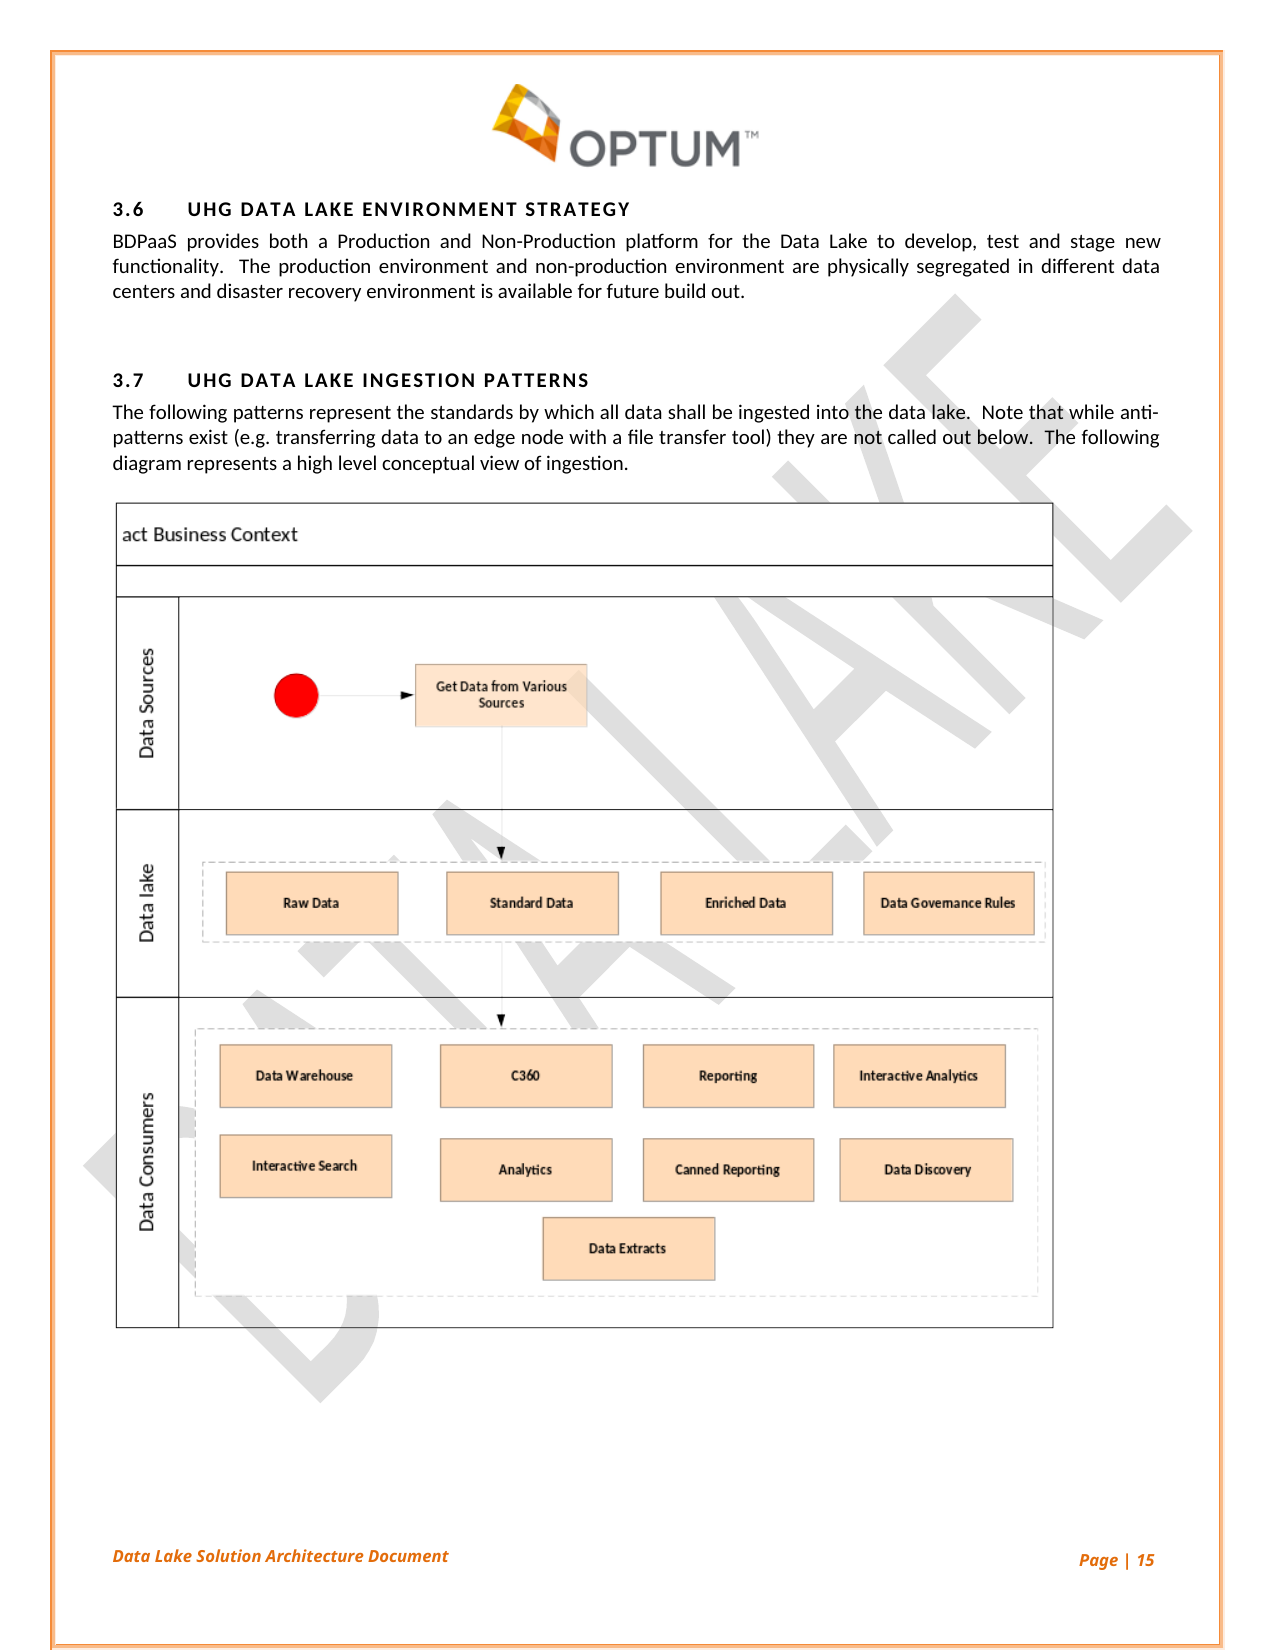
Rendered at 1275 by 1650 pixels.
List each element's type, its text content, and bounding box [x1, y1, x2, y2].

subtitle UHG Data Lake Environment Strategy [112, 196, 1162, 222]
picture [490, 84, 765, 172]
text The following patterns represent the standards by which all data shall be ingested into the data lake. Note that while anti-patterns exist (e.g. transferring data to an edge node with a file transfer tool) they are not called out below. The following diagram represents a high level conceptual view of ingestion. [112, 399, 1162, 475]
subtitle UHG Data Lake INGESTION PATTERNS [112, 367, 1162, 393]
text BDPaaS provides both a Production and Non-Production platform for the Data Lake to develop, test and stage new functionality. The production environment and non-production environment are physically segregated in different data centers and disaster recovery environment is available for future build out. [112, 228, 1162, 304]
